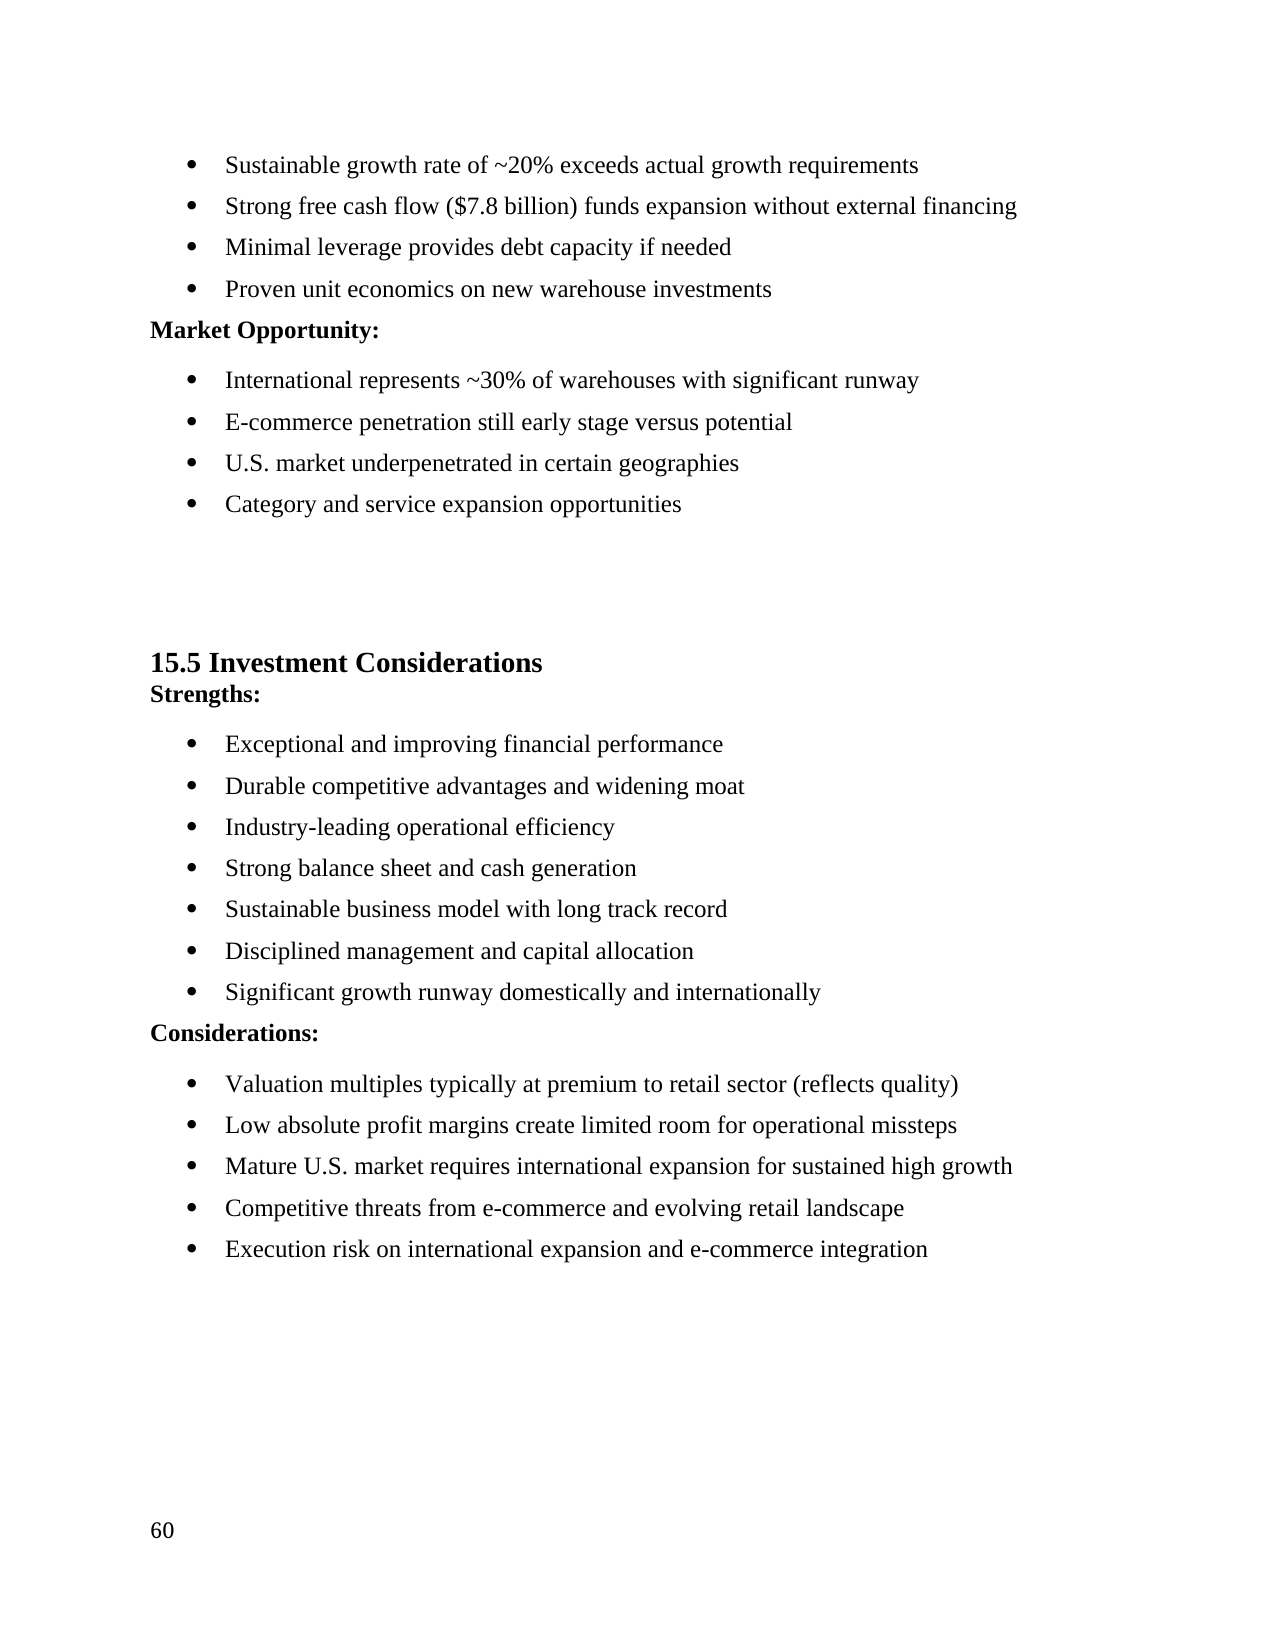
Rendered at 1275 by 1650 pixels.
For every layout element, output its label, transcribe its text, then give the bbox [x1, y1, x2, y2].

list U.S. market underpenetrated in certain geographies [187, 448, 1125, 477]
list Strong free cash flow ($7.8 billion) funds expansion without external financing [187, 191, 1125, 220]
list Sustainable business model with long track record [187, 894, 1125, 923]
list Low absolute profit margins create limited room for operational missteps [187, 1110, 1125, 1139]
list Category and service expansion opportunities [187, 489, 1125, 518]
list Disciplined management and capital allocation [187, 936, 1125, 964]
list Industry-leading operational efficiency [187, 812, 1125, 841]
list Competitive threats from e-commerce and evolving retail landscape [187, 1193, 1125, 1221]
list Minimal leverage provides debt capacity if needed [187, 232, 1125, 261]
text Strengths: [150, 679, 1125, 708]
list International represents ~30% of warehouses with significant runway [187, 366, 1125, 394]
list Mature U.S. market requires international expansion for sustained high growth [187, 1151, 1125, 1180]
text Considerations: [150, 1018, 1125, 1047]
list Proven unit economics on new warehouse investments [187, 274, 1125, 302]
list Strong balance sheet and cash generation [187, 853, 1125, 882]
list Execution risk on international expansion and e-commerce integration [187, 1234, 1125, 1263]
list Valuation multiples typically at premium to retail sector (reflects quality) [187, 1069, 1125, 1098]
text Market Opportunity: [150, 315, 1125, 344]
list Sustainable growth rate of ~20% exceeds actual growth requirements [187, 150, 1125, 179]
list Exceptional and improving financial performance [187, 729, 1125, 758]
subtitle 15.5 Investment Considerations [150, 645, 1125, 679]
list E-commerce penetration still early stage versus potential [187, 407, 1125, 436]
list Durable competitive advantages and widening moat [187, 771, 1125, 799]
list Significant growth runway domestically and internationally [187, 977, 1125, 1006]
